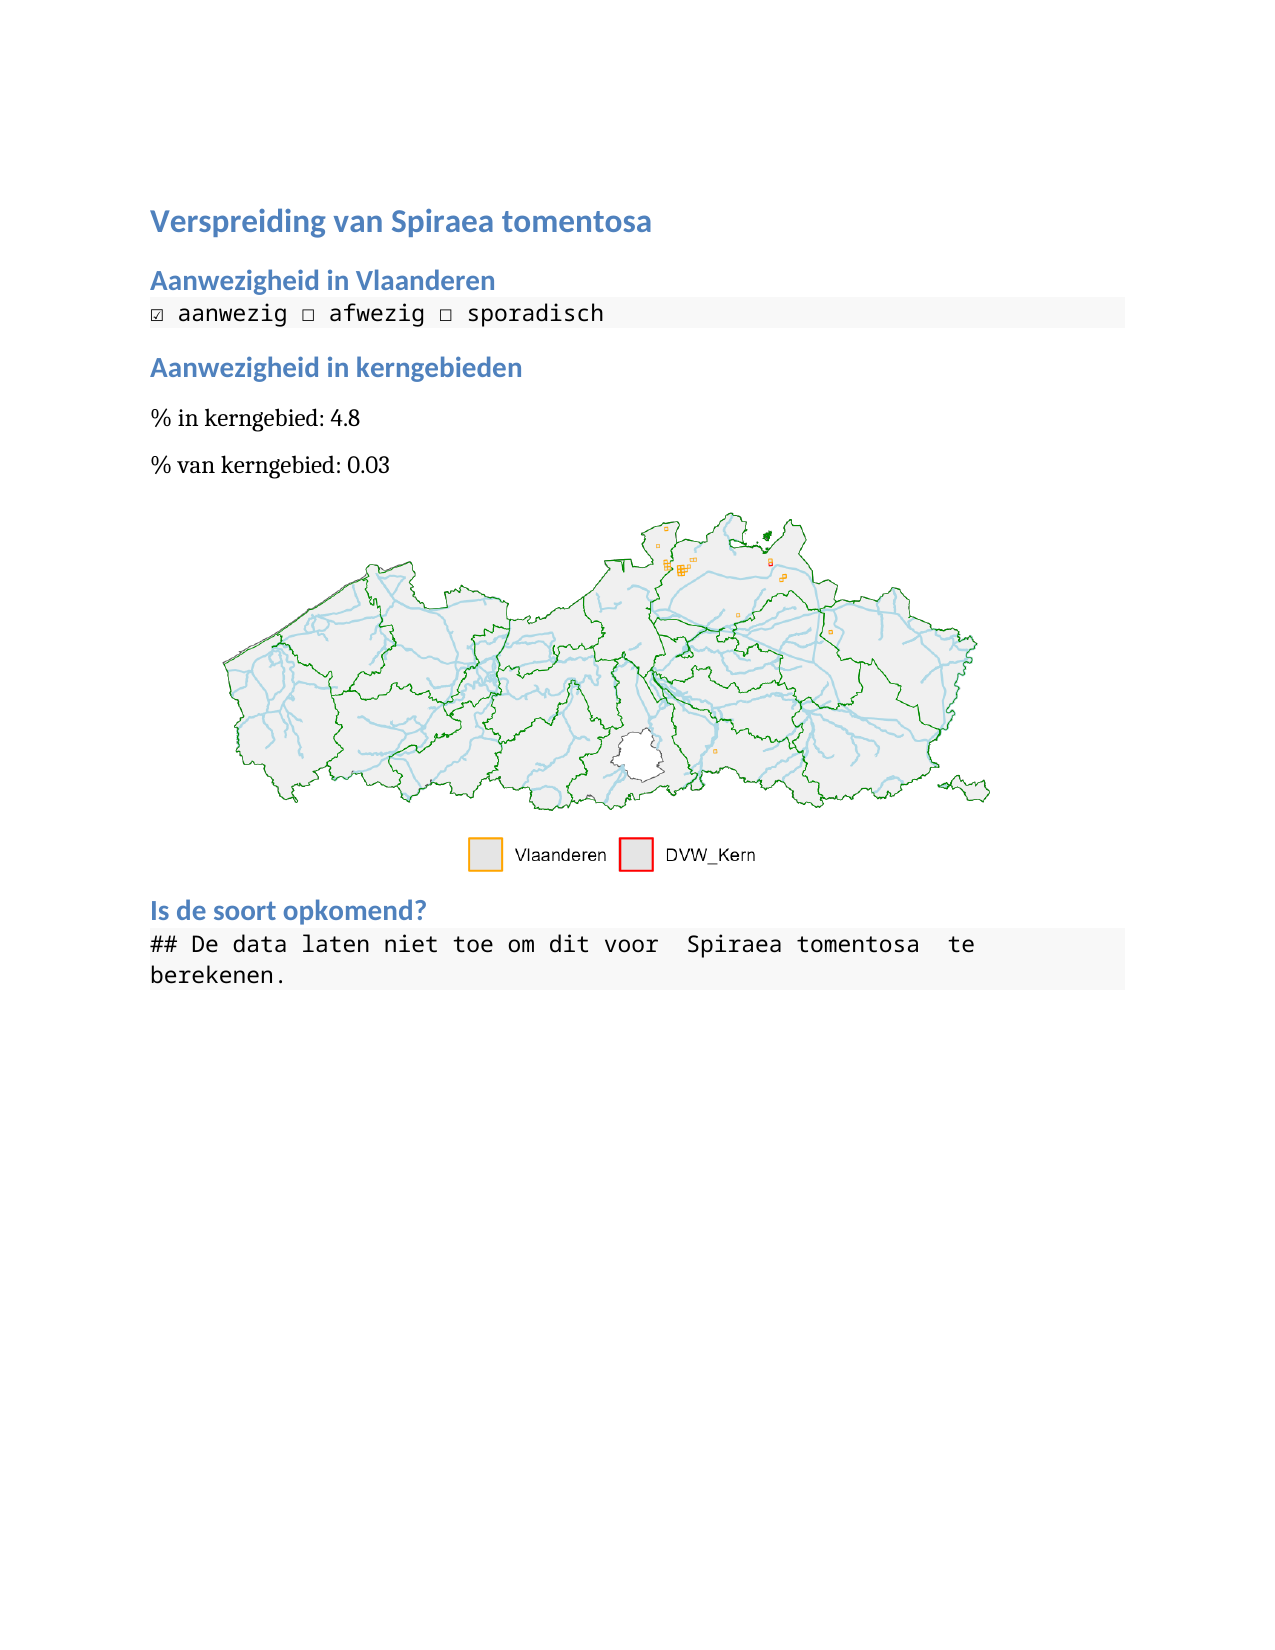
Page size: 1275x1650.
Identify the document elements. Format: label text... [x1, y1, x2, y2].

subtitle Is de soort opkomend? [150, 892, 1125, 928]
subtitle Verspreiding van Spiraea tomentosa [150, 200, 1125, 241]
text ☑ aanwezig ☐ afwezig ☐ sporadisch [150, 297, 1125, 328]
text % in kerngebied: 4.8 [150, 404, 1125, 432]
subtitle Aanwezigheid in kerngebieden [150, 349, 1125, 385]
text ## De data laten niet toe om dit voor Spiraea tomentosa te berekenen. [150, 928, 1125, 990]
picture [168, 498, 1044, 872]
subtitle Aanwezigheid in Vlaanderen [150, 262, 1125, 297]
text % van kerngebied: 0.03 [150, 451, 1125, 480]
